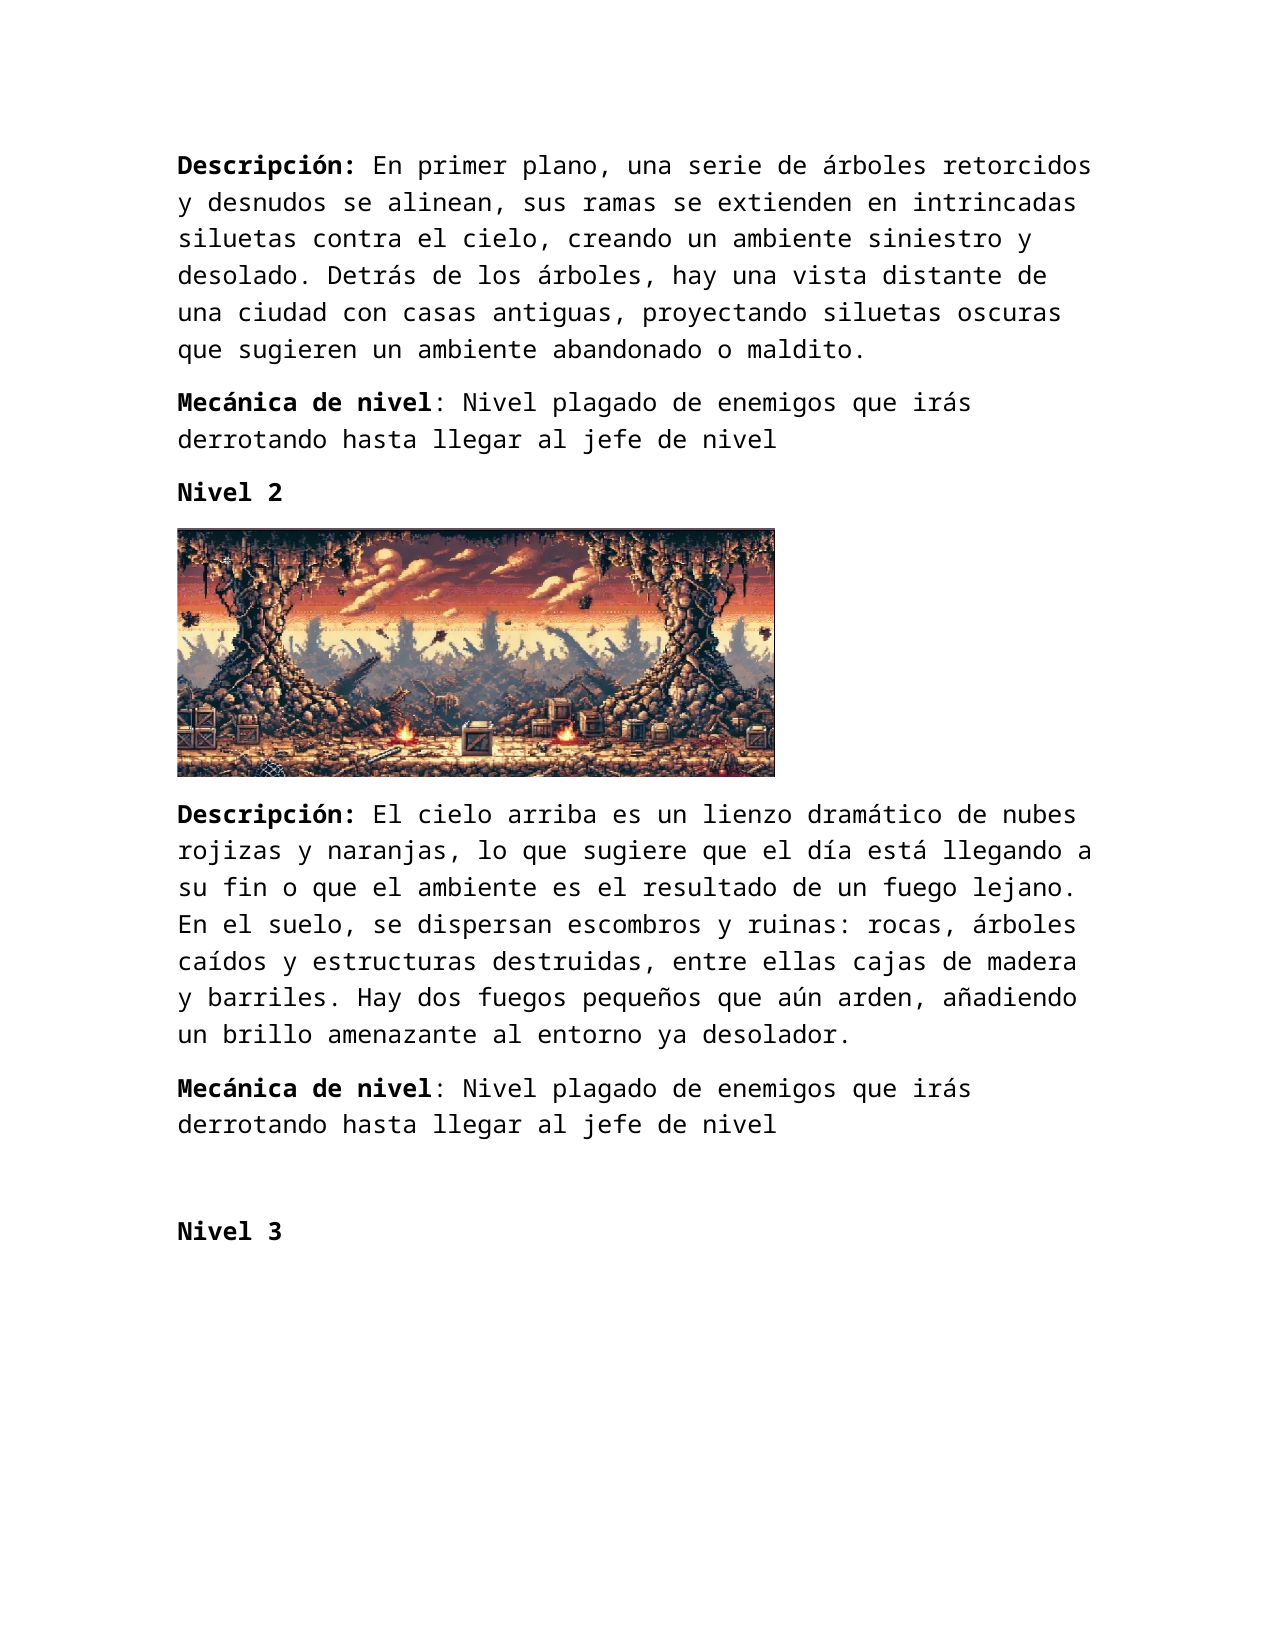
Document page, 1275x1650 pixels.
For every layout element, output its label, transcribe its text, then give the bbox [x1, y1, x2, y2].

text Nivel 2 [177, 475, 1098, 509]
text Nivel 3 [177, 1214, 1098, 1248]
text Descripción: En primer plano, una serie de árboles retorcidos y desnudos se alinean, sus ramas se extienden en intrincadas siluetas contra el cielo, creando un ambiente siniestro y desolado. Detrás de los árboles, hay una vista distante de una ciudad con casas antiguas, proyectando siluetas oscuras que sugieren un ambiente abandonado o maldito. [177, 148, 1098, 366]
text Mecánica de nivel: Nivel plagado de enemigos que irás derrotando hasta llegar al jefe de nivel [177, 385, 1098, 456]
text Descripción: El cielo arriba es un lienzo dramático de nubes rojizas y naranjas, lo que sugiere que el día está llegando a su fin o que el ambiente es el resultado de un fuego lejano. En el suelo, se dispersan escombros y ruinas: rocas, árboles caídos y estructuras destruidas, entre ellas cajas de madera y barriles. Hay dos fuegos pequeños que aún arden, añadiendo un brillo amenazante al entorno ya desolador. [177, 796, 1098, 1051]
picture [177, 528, 775, 777]
text Mecánica de nivel: Nivel plagado de enemigos que irás derrotando hasta llegar al jefe de nivel [177, 1070, 1098, 1141]
